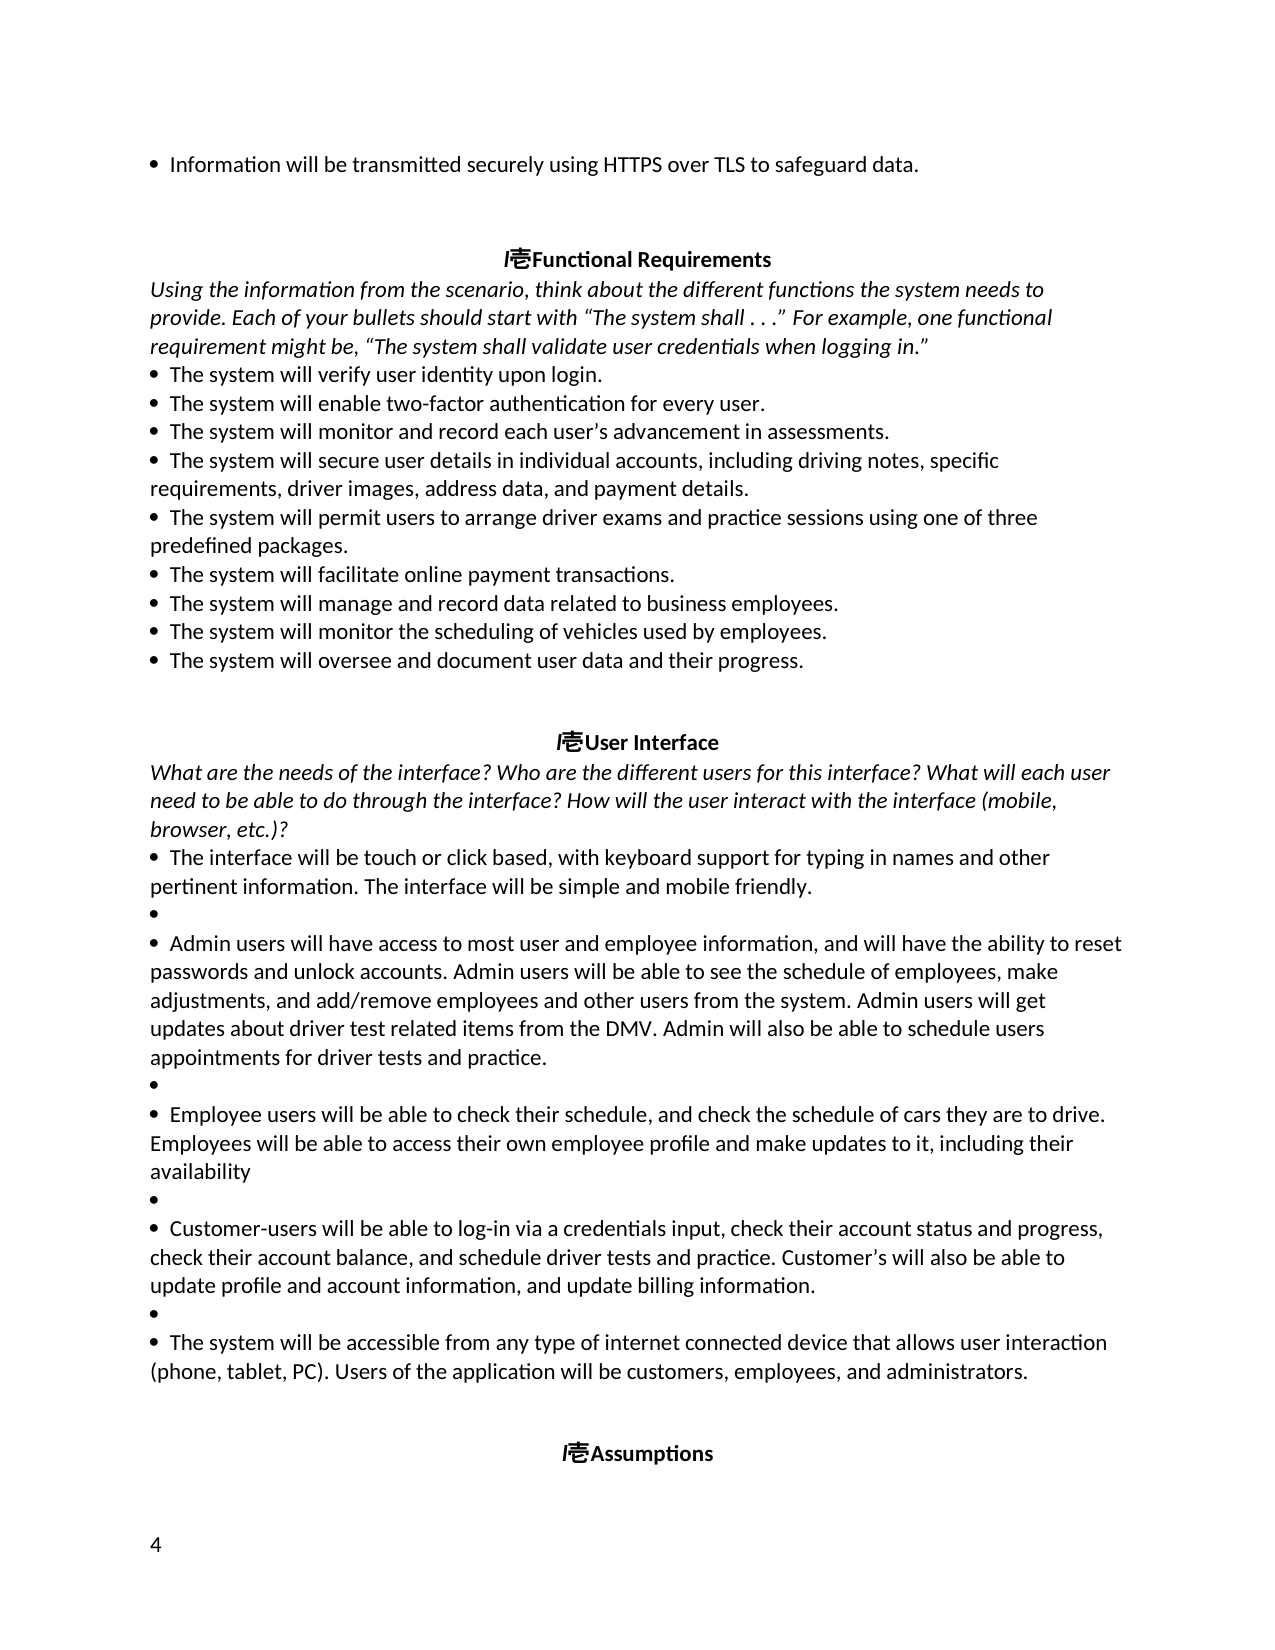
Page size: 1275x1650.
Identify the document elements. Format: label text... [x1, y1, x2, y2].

list The interface will be touch or click based, with keyboard support for typing in names and other pertinent information. The interface will be simple and mobile friendly. [150, 843, 1125, 900]
subtitle Assumptions [150, 1439, 1125, 1467]
list Admin users will have access to most user and employee information, and will have the ability to reset passwords and unlock accounts. Admin users will be able to see the schedule of employees, make adjustments, and add/remove employees and other users from the system. Admin users will get updates about driver test related items from the DMV. Admin will also be able to schedule users appointments for driver tests and practice. [150, 929, 1125, 1071]
subtitle User Interface [150, 728, 1125, 756]
text What are the needs of the interface? Who are the different users for this interface? What will each user need to be able to do through the interface? How will the user interact with the interface (mobile, browser, etc.)? [150, 757, 1125, 843]
list Information will be transmitted securely using HTTPS over TLS to safeguard data. [150, 150, 1125, 178]
list The system will manage and record data related to business employees. [150, 588, 1125, 617]
list The system will monitor and record each user’s advancement in assessments. [150, 417, 1125, 446]
subtitle Functional Requirements [150, 244, 1125, 273]
list The system will permit users to arrange driver exams and practice sessions using one of three predefined packages. [150, 503, 1125, 560]
list The system will oversee and document user data and their progress. [150, 646, 1125, 674]
list The system will enable two-factor authentication for every user. [150, 389, 1125, 417]
list The system will verify user identity upon login. [150, 360, 1125, 389]
text Using the information from the scenario, think about the different functions the system needs to provide. Each of your bullets should start with “The system shall . . .” For example, one functional requirement might be, “The system shall validate user credentials when logging in.” [150, 274, 1125, 360]
list Customer-users will be able to log-in via a credentials input, check their account status and progress, check their account balance, and schedule driver tests and practice. Customer’s will also be able to update profile and account information, and update billing information. [150, 1214, 1125, 1300]
list Employee users will be able to check their schedule, and check the schedule of cars they are to drive. Employees will be able to access their own employee profile and make updates to it, including their availability [150, 1100, 1125, 1186]
list The system will secure user details in individual accounts, including driving notes, specific requirements, driver images, address data, and payment details. [150, 446, 1125, 503]
list The system will be accessible from any type of internet connected device that allows user interaction (phone, tablet, PC). Users of the application will be customers, employees, and administrators. [150, 1328, 1125, 1385]
list The system will monitor the scheduling of vehicles used by employees. [150, 617, 1125, 646]
list The system will facilitate online payment transactions. [150, 560, 1125, 588]
